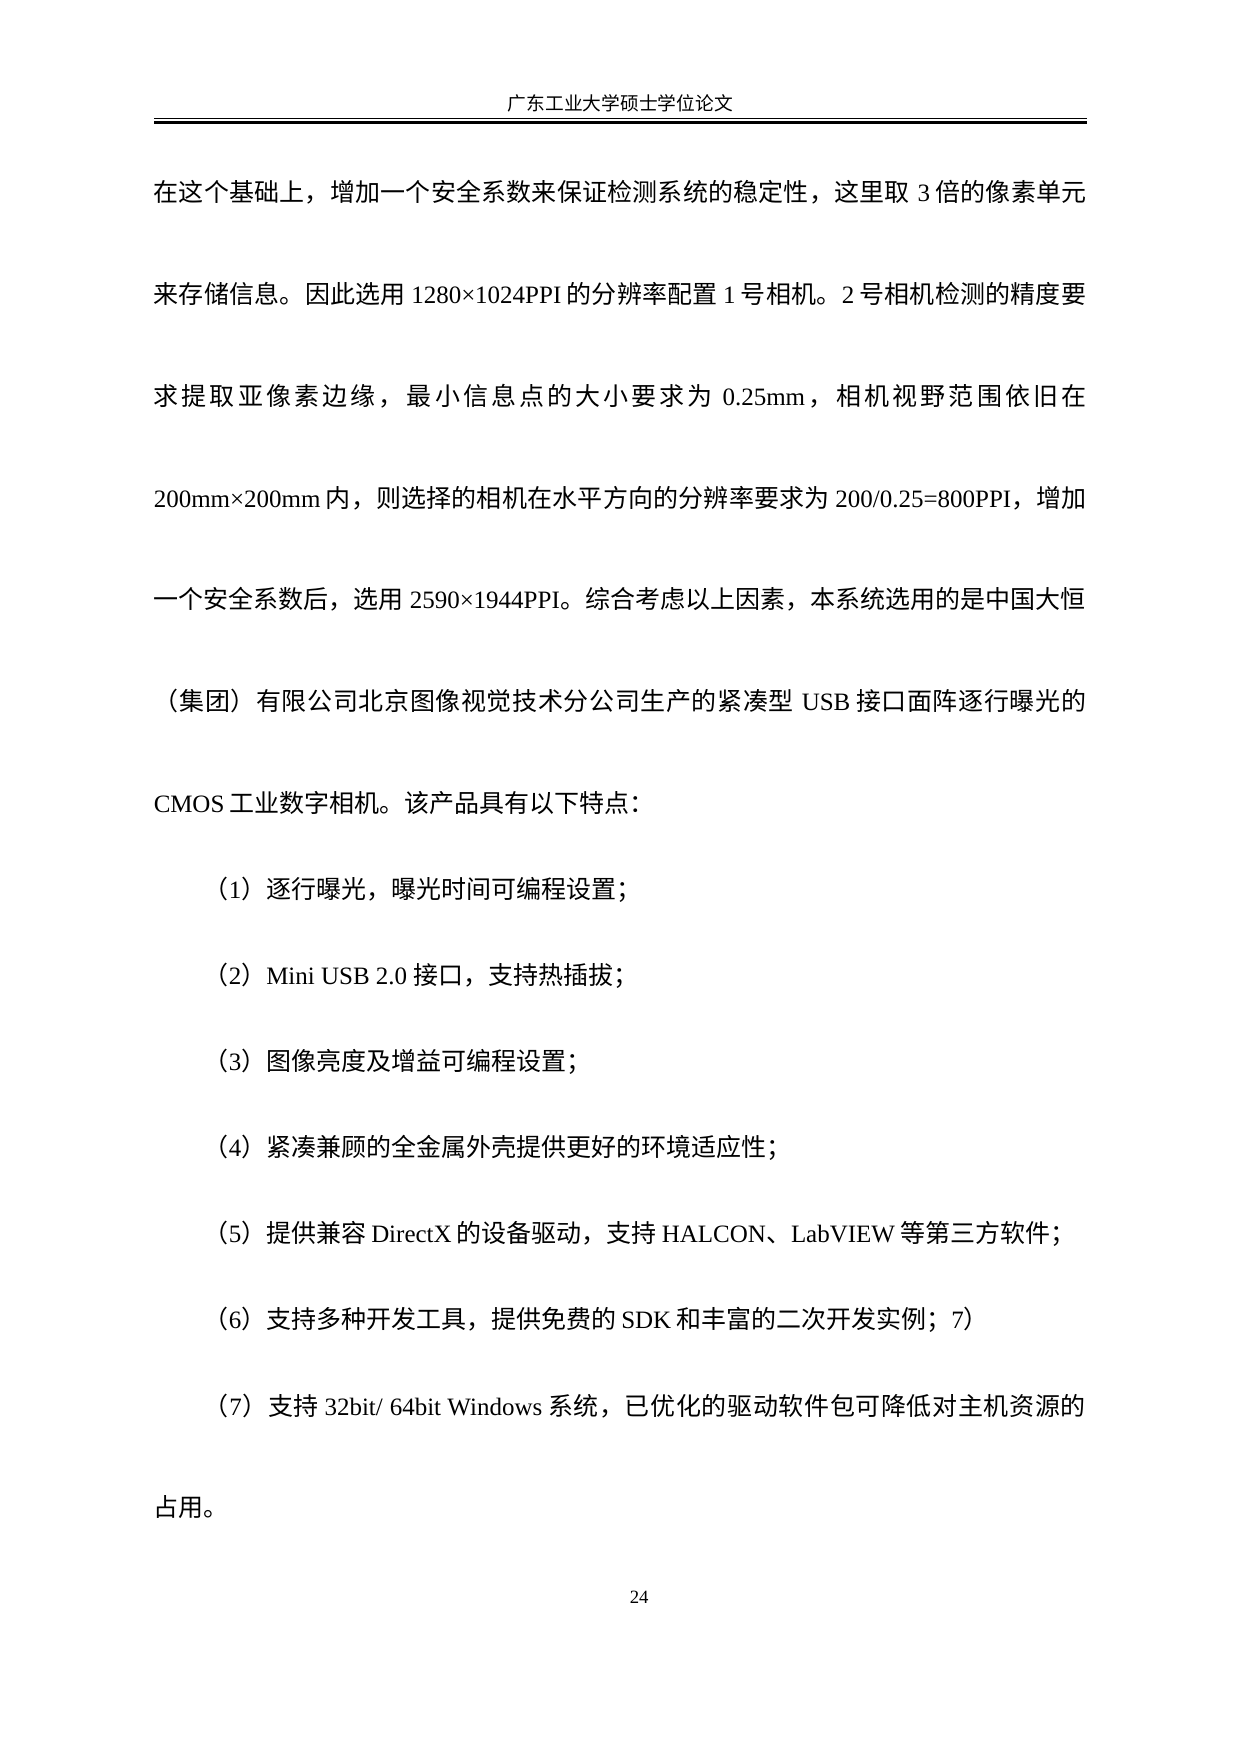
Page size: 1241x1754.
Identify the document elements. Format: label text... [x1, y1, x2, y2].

text （1）逐行曝光，曝光时间可编程设置； [153, 854, 1087, 922]
text （5）提供兼容DirectX的设备驱动，支持HALCON、LabVIEW等第三方软件； [153, 1198, 1087, 1266]
text （7）支持32bit/ 64bit Windows系统，已优化的驱动软件包可降低对主机资源的占用。 [153, 1370, 1087, 1540]
text （2）Mini USB 2.0 接口，支持热插拔； [153, 940, 1087, 1008]
text （6）支持多种开发工具，提供免费的SDK和丰富的二次开发实例；7） [153, 1284, 1087, 1352]
text （4）紧凑兼顾的全金属外壳提供更好的环境适应性； [153, 1112, 1087, 1180]
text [153, 157, 1087, 836]
text （3）图像亮度及增益可编程设置； [153, 1026, 1087, 1094]
